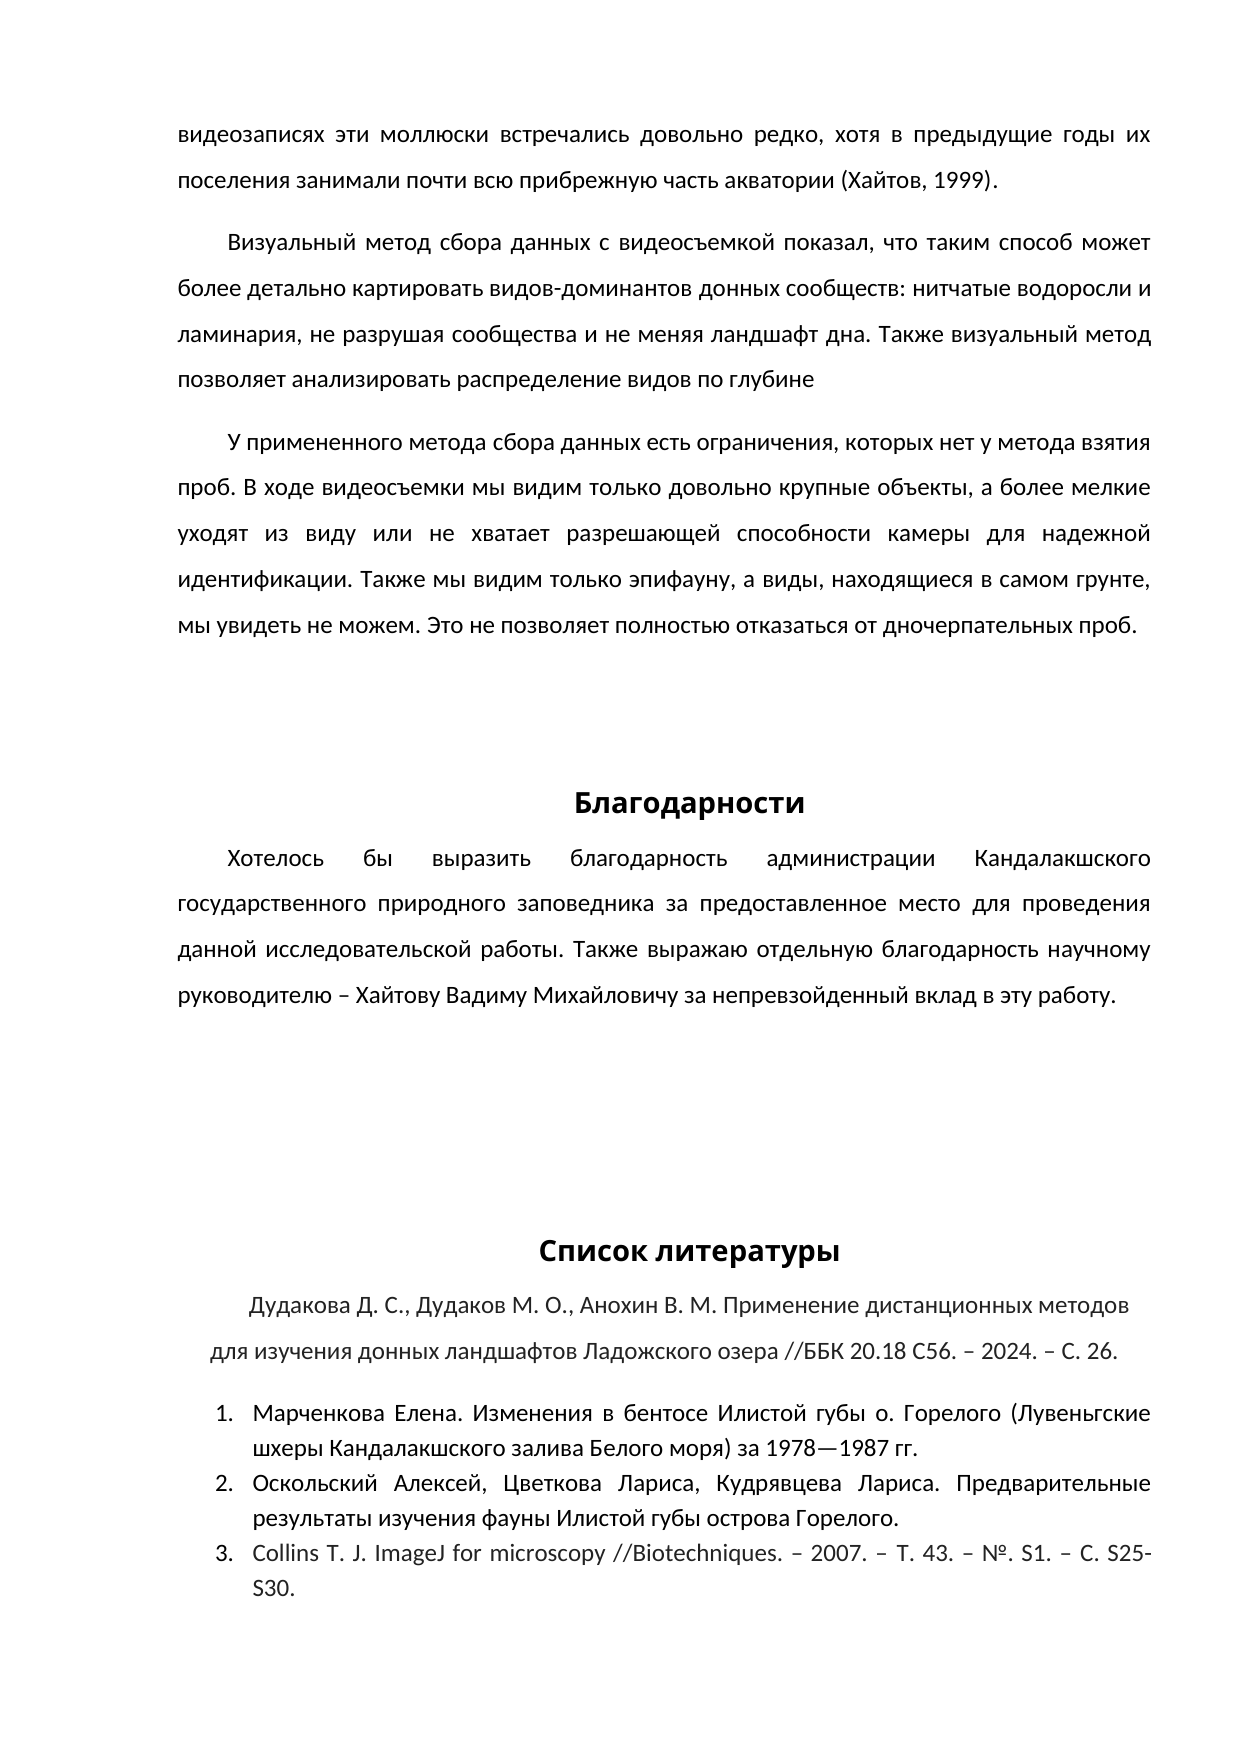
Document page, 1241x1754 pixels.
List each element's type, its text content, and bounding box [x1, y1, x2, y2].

list Оскольский Алексей, Цветкова Лариса, Кудрявцева Лариса. Предварительные результаты изучения фауны Илистой губы острова Горелого. [215, 1468, 1152, 1533]
text Хотелось бы выразить благодарность администрации Кандалакшского государственного природного заповедника за предоставленное место для проведения данной исследовательской работы. Также выражаю отдельную благодарность научному руководителю – Хайтову Вадиму Михайловичу за непревзойденный вклад в эту работу. [177, 842, 1152, 1009]
text Дудакова Д. С., Дудаков М. О., Анохин В. М. Применение дистанционных методов для изучения донных ландшафтов Ладожского озера //ББК 20.18 С56. – 2024. – С. 26. [177, 1289, 1152, 1366]
list Марченкова Елена. Изменения в бентосе Илистой губы о. Горелого (Лувеньгские шхеры Кандалакшского залива Белого моря) за 1978—1987 гг. [215, 1398, 1152, 1463]
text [177, 118, 1152, 194]
list Collins T. J. ImageJ for microscopy //Biotechniques. – 2007. – Т. 43. – №. S1. – С. S25-S30. [215, 1538, 1152, 1603]
text Визуальный метод сбора данных с видеосъемкой показал, что таким способ может более детально картировать видов-доминантов донных сообществ: нитчатые водоросли и ламинария, не разрушая сообщества и не меняя ландшафт дна. Также визуальный метод позволяет анализировать распределение видов по глубине [177, 226, 1152, 394]
text У примененного метода сбора данных есть ограничения, которых нет у метода взятия проб. В ходе видеосъемки мы видим только довольно крупные объекты, а более мелкие уходят из виду или не хватает разрешающей способности камеры для надежной идентификации. Также мы видим только эпифауну, а виды, находящиеся в самом грунте, мы увидеть не можем. Это не позволяет полностью отказаться от дночерпательных проб. [177, 426, 1152, 639]
subtitle Список литературы [177, 1230, 1152, 1270]
subtitle Благодарности [177, 782, 1152, 822]
